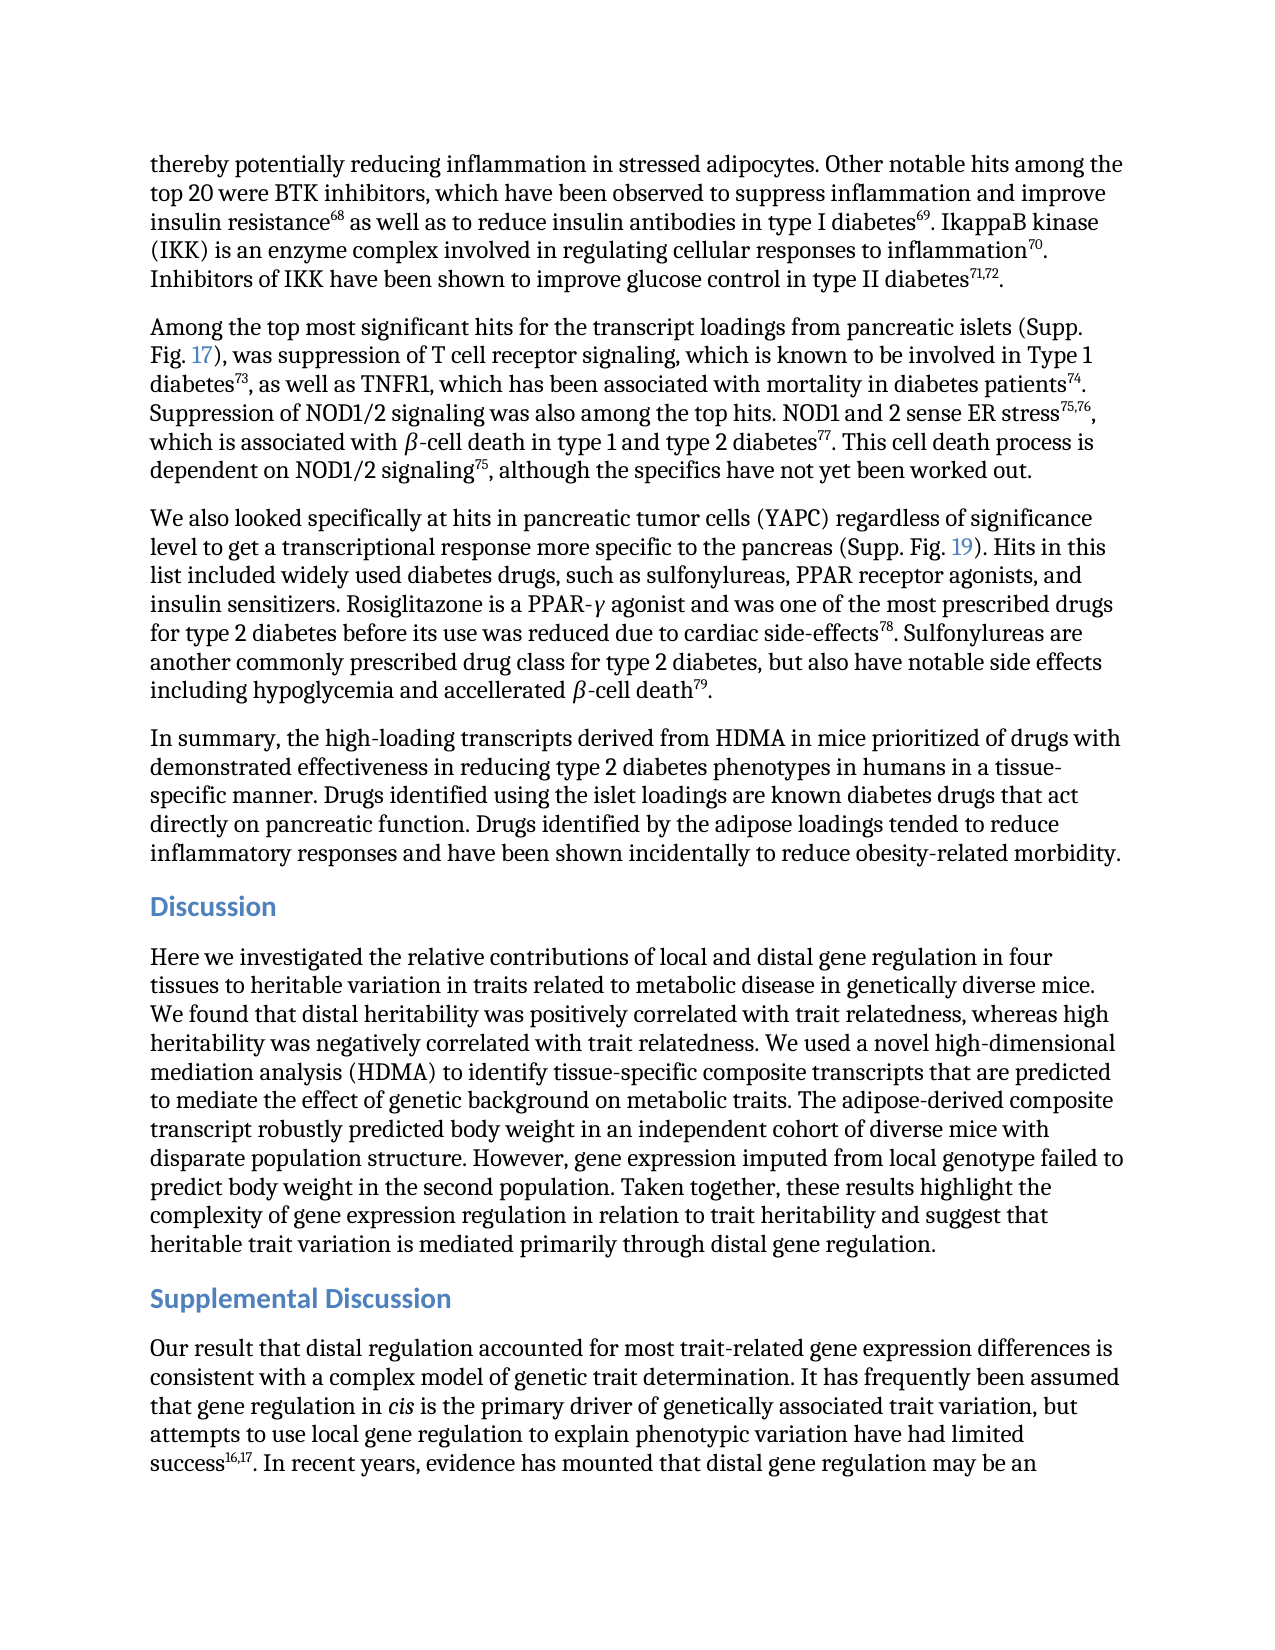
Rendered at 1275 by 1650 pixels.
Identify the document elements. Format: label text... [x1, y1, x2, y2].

text Among the top most significant hits for the transcript loadings from pancreatic islets (Supp. Fig. 17), was suppression of T cell receptor signaling, which is known to be involved in Type 1 diabetes73, as well as TNFR1, which has been associated with mortality in diabetes patients74. Suppression of NOD1/2 signaling was also among the top hits. NOD1 and 2 sense ER stress75,76, which is associated with -cell death in type 1 and type 2 diabetes77. This cell death process is dependent on NOD1/2 signaling75, although the specifics have not yet been worked out. [150, 312, 1125, 485]
text We also looked specifically at hits in pancreatic tumor cells (YAPC) regardless of significance level to get a transcriptional response more specific to the pancreas (Supp. Fig. 19). Hits in this list included widely used diabetes drugs, such as sulfonylureas, PPAR receptor agonists, and insulin sensitizers. Rosiglitazone is a PPAR- agonist and was one of the most prescribed drugs for type 2 diabetes before its use was reduced due to cardiac side-effects78. Sulfonylureas are another commonly prescribed drug class for type 2 diabetes, but also have notable side effects including hypoglycemia and accellerated -cell death79. [150, 504, 1125, 705]
text Here we investigated the relative contributions of local and distal gene regulation in four tissues to heritable variation in traits related to metabolic disease in genetically diverse mice. We found that distal heritability was positively correlated with trait relatedness, whereas high heritability was negatively correlated with trait relatedness. We used a novel high-dimensional mediation analysis (HDMA) to identify tissue-specific composite transcripts that are predicted to mediate the effect of genetic background on metabolic traits. The adipose-derived composite transcript robustly predicted body weight in an independent cohort of diverse mice with disparate population structure. However, gene expression imputed from local genotype failed to predict body weight in the second population. Taken together, these results highlight the complexity of gene expression regulation in relation to trait heritability and suggest that heritable trait variation is mediated primarily through distal gene regulation. [150, 943, 1125, 1259]
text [150, 1334, 1125, 1478]
text In summary, the high-loading transcripts derived from HDMA in mice prioritized of drugs with demonstrated effectiveness in reducing type 2 diabetes phenotypes in humans in a tissue-specific manner. Drugs identified using the islet loadings are known diabetes drugs that act directly on pancreatic function. Drugs identified by the adipose loadings tended to reduce inflammatory responses and have been shown incidentally to reduce obesity-related morbidity. [150, 724, 1125, 867]
subtitle Discussion [150, 888, 1125, 924]
subtitle Supplemental Discussion [150, 1280, 1125, 1315]
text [150, 150, 1125, 294]
